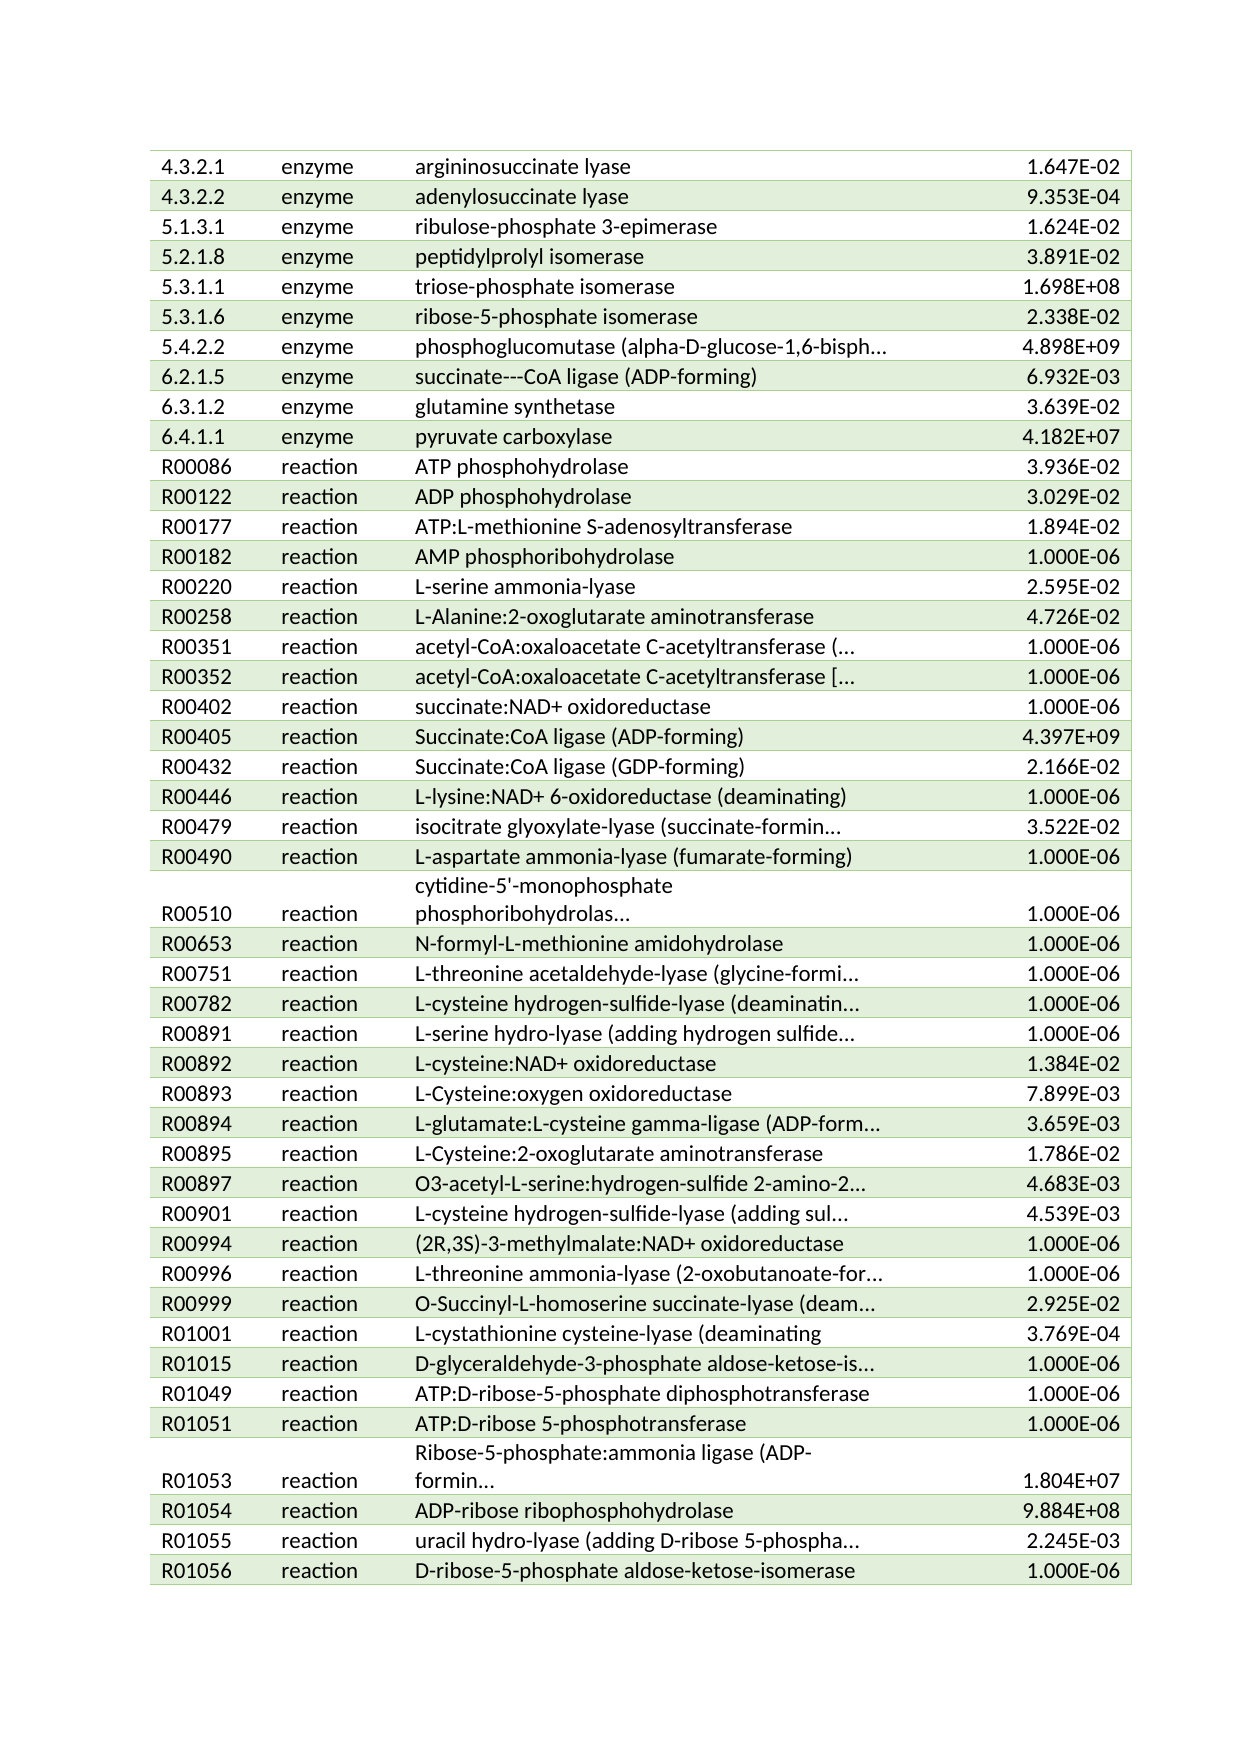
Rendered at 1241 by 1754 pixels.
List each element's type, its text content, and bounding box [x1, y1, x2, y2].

table_cell reaction [270, 1408, 404, 1437]
table_cell AMP phosphoribohydrolase [404, 541, 900, 570]
table_cell reaction [270, 928, 404, 957]
table_cell 5.1.3.1 [150, 211, 270, 240]
table_cell 3.029E-02 [900, 481, 1131, 510]
table_cell 1.000E-06 [900, 1018, 1131, 1047]
table_cell R00892 [150, 1048, 270, 1077]
table_cell L-cysteine hydrogen-sulfide-lyase (adding sul... [404, 1198, 900, 1227]
table_cell R00999 [150, 1288, 270, 1317]
table_cell 1.804E+07 [900, 1438, 1131, 1494]
table_cell reaction [270, 661, 404, 690]
table_cell ATP:D-ribose-5-phosphate diphosphotransferase [404, 1378, 900, 1407]
table_cell Ribose-5-phosphate:ammonia ligase (ADP-formin... [404, 1438, 900, 1494]
table_cell succinate---CoA ligase (ADP-forming) [404, 361, 900, 390]
table_cell cytidine-5'-monophosphate phosphoribohydrolas... [404, 871, 900, 927]
table_cell ribose-5-phosphate isomerase [404, 301, 900, 330]
table_cell enzyme [270, 421, 404, 450]
table_cell 1.000E-06 [900, 1228, 1131, 1257]
table_cell 3.936E-02 [900, 451, 1131, 480]
table_cell reaction [270, 958, 404, 987]
table_cell enzyme [270, 241, 404, 270]
table_cell L-cysteine:NAD+ oxidoreductase [404, 1048, 900, 1077]
table_cell L-serine hydro-lyase (adding hydrogen sulfide... [404, 1018, 900, 1047]
table_cell L-aspartate ammonia-lyase (fumarate-forming) [404, 841, 900, 870]
table_cell L-serine ammonia-lyase [404, 571, 900, 600]
table_cell reaction [270, 1555, 404, 1584]
table_cell reaction [270, 721, 404, 750]
table_cell 1.698E+08 [900, 271, 1131, 300]
table_cell R00086 [150, 451, 270, 480]
table_cell R00220 [150, 571, 270, 600]
table_cell L-Cysteine:2-oxoglutarate aminotransferase [404, 1138, 900, 1167]
table_cell R00901 [150, 1198, 270, 1227]
table_cell reaction [270, 1198, 404, 1227]
table_cell R00352 [150, 661, 270, 690]
table_cell O-Succinyl-L-homoserine succinate-lyase (deam... [404, 1288, 900, 1317]
table_cell R00893 [150, 1078, 270, 1107]
table_cell 4.3.2.1 [150, 151, 270, 180]
table_cell phosphoglucomutase (alpha-D-glucose-1,6-bisph... [404, 331, 900, 360]
table_cell 5.4.2.2 [150, 331, 270, 360]
table_cell Succinate:CoA ligase (ADP-forming) [404, 721, 900, 750]
table_cell ATP phosphohydrolase [404, 451, 900, 480]
table_cell uracil hydro-lyase (adding D-ribose 5-phospha... [404, 1525, 900, 1554]
table_cell ribulose-phosphate 3-epimerase [404, 211, 900, 240]
table_cell reaction [270, 691, 404, 720]
table_cell acetyl-CoA:oxaloacetate C-acetyltransferase [... [404, 661, 900, 690]
table_cell 2.245E-03 [900, 1525, 1131, 1554]
table_cell reaction [270, 751, 404, 780]
table_cell enzyme [270, 391, 404, 420]
table_cell 9.353E-04 [900, 181, 1131, 210]
table_cell reaction [270, 1438, 404, 1494]
table_cell L-threonine acetaldehyde-lyase (glycine-formi... [404, 958, 900, 987]
table_cell reaction [270, 1018, 404, 1047]
table_cell 4.726E-02 [900, 601, 1131, 630]
table_cell enzyme [270, 211, 404, 240]
table_cell glutamine synthetase [404, 391, 900, 420]
table_cell reaction [270, 1048, 404, 1077]
table_cell 3.891E-02 [900, 241, 1131, 270]
table_cell R00653 [150, 928, 270, 957]
table_cell R01053 [150, 1438, 270, 1494]
table_cell isocitrate glyoxylate-lyase (succinate-formin... [404, 811, 900, 840]
table_cell D-glyceraldehyde-3-phosphate aldose-ketose-is... [404, 1348, 900, 1377]
table_cell 3.639E-02 [900, 391, 1131, 420]
table_cell reaction [270, 1348, 404, 1377]
table_cell 3.659E-03 [900, 1108, 1131, 1137]
table_cell R00122 [150, 481, 270, 510]
table_cell 2.166E-02 [900, 751, 1131, 780]
table_cell enzyme [270, 301, 404, 330]
table_cell R00402 [150, 691, 270, 720]
table_cell enzyme [270, 361, 404, 390]
table_cell R01001 [150, 1318, 270, 1347]
table_cell N-formyl-L-methionine amidohydrolase [404, 928, 900, 957]
table_cell 7.899E-03 [900, 1078, 1131, 1107]
table_cell 1.000E-06 [900, 928, 1131, 957]
table_cell reaction [270, 988, 404, 1017]
table_cell R00996 [150, 1258, 270, 1287]
table_cell reaction [270, 1138, 404, 1167]
table_cell R00510 [150, 871, 270, 927]
table_cell R01049 [150, 1378, 270, 1407]
table_cell 6.3.1.2 [150, 391, 270, 420]
table_cell R00994 [150, 1228, 270, 1257]
table_cell R01054 [150, 1495, 270, 1524]
table_cell L-cystathionine cysteine-lyase (deaminating [404, 1318, 900, 1347]
table_cell 4.3.2.2 [150, 181, 270, 210]
table_cell reaction [270, 811, 404, 840]
table_cell 4.182E+07 [900, 421, 1131, 450]
table_cell argininosuccinate lyase [404, 151, 900, 180]
table_cell reaction [270, 841, 404, 870]
table_cell reaction [270, 1288, 404, 1317]
table_cell 4.898E+09 [900, 331, 1131, 360]
table_cell acetyl-CoA:oxaloacetate C-acetyltransferase (... [404, 631, 900, 660]
table_cell 3.522E-02 [900, 811, 1131, 840]
table_cell 1.000E-06 [900, 1378, 1131, 1407]
table_cell reaction [270, 541, 404, 570]
table_cell reaction [270, 1495, 404, 1524]
table_cell 4.397E+09 [900, 721, 1131, 750]
table_cell succinate:NAD+ oxidoreductase [404, 691, 900, 720]
table_cell peptidylprolyl isomerase [404, 241, 900, 270]
table_cell reaction [270, 1318, 404, 1347]
table_cell Succinate:CoA ligase (GDP-forming) [404, 751, 900, 780]
table_cell reaction [270, 1168, 404, 1197]
table_cell 1.000E-06 [900, 841, 1131, 870]
table_cell 1.000E-06 [900, 958, 1131, 987]
table_cell 6.932E-03 [900, 361, 1131, 390]
table_cell 1.384E-02 [900, 1048, 1131, 1077]
table_cell L-Alanine:2-oxoglutarate aminotransferase [404, 601, 900, 630]
table_cell R00177 [150, 511, 270, 540]
table_cell reaction [270, 601, 404, 630]
table_cell L-threonine ammonia-lyase (2-oxobutanoate-for... [404, 1258, 900, 1287]
table_cell reaction [270, 871, 404, 927]
table_cell R00751 [150, 958, 270, 987]
table_cell 1.000E-06 [900, 1258, 1131, 1287]
table_cell reaction [270, 481, 404, 510]
table_cell R01015 [150, 1348, 270, 1377]
table_cell 6.2.1.5 [150, 361, 270, 390]
table_cell R00894 [150, 1108, 270, 1137]
table_cell 1.000E-06 [900, 661, 1131, 690]
table_cell reaction [270, 571, 404, 600]
table_cell (2R,3S)-3-methylmalate:NAD+ oxidoreductase [404, 1228, 900, 1257]
table_cell triose-phosphate isomerase [404, 271, 900, 300]
table_cell 3.769E-04 [900, 1318, 1131, 1347]
table_cell enzyme [270, 331, 404, 360]
table_cell R01056 [150, 1555, 270, 1584]
table_cell reaction [270, 1108, 404, 1137]
table_cell R00897 [150, 1168, 270, 1197]
table_cell R00405 [150, 721, 270, 750]
table_cell R01051 [150, 1408, 270, 1437]
table_cell ATP:L-methionine S-adenosyltransferase [404, 511, 900, 540]
table_cell 1.000E-06 [900, 781, 1131, 810]
table_cell 1.000E-06 [900, 691, 1131, 720]
table_cell 5.2.1.8 [150, 241, 270, 270]
table_cell ADP phosphohydrolase [404, 481, 900, 510]
table_cell L-lysine:NAD+ 6-oxidoreductase (deaminating) [404, 781, 900, 810]
table_cell enzyme [270, 181, 404, 210]
table_cell enzyme [270, 151, 404, 180]
table_cell R01055 [150, 1525, 270, 1554]
table_cell R00432 [150, 751, 270, 780]
table_cell 2.338E-02 [900, 301, 1131, 330]
table_cell reaction [270, 451, 404, 480]
table_cell R00479 [150, 811, 270, 840]
table_cell reaction [270, 1525, 404, 1554]
table_cell 1.647E-02 [900, 151, 1131, 180]
table_cell L-cysteine hydrogen-sulfide-lyase (deaminatin... [404, 988, 900, 1017]
table_cell O3-acetyl-L-serine:hydrogen-sulfide 2-amino-2... [404, 1168, 900, 1197]
table_cell R00258 [150, 601, 270, 630]
table_cell R00446 [150, 781, 270, 810]
table_cell pyruvate carboxylase [404, 421, 900, 450]
table_cell 4.539E-03 [900, 1198, 1131, 1227]
table_cell L-glutamate:L-cysteine gamma-ligase (ADP-form... [404, 1108, 900, 1137]
table_cell R00895 [150, 1138, 270, 1167]
table_cell adenylosuccinate lyase [404, 181, 900, 210]
table_cell 2.595E-02 [900, 571, 1131, 600]
table_cell 9.884E+08 [900, 1495, 1131, 1524]
table_cell 1.894E-02 [900, 511, 1131, 540]
table_cell 1.000E-06 [900, 631, 1131, 660]
table_cell reaction [270, 781, 404, 810]
table_cell enzyme [270, 271, 404, 300]
table_cell reaction [270, 631, 404, 660]
table_cell R00490 [150, 841, 270, 870]
table_cell 1.000E-06 [900, 871, 1131, 927]
table_cell R00782 [150, 988, 270, 1017]
table_cell 1.000E-06 [900, 1348, 1131, 1377]
table_cell ADP-ribose ribophosphohydrolase [404, 1495, 900, 1524]
table_cell reaction [270, 1378, 404, 1407]
table_cell 1.000E-06 [900, 1408, 1131, 1437]
table_cell L-Cysteine:oxygen oxidoreductase [404, 1078, 900, 1107]
table_cell reaction [270, 1228, 404, 1257]
table_cell 2.925E-02 [900, 1288, 1131, 1317]
table_cell 5.3.1.1 [150, 271, 270, 300]
table_cell reaction [270, 1078, 404, 1107]
table_cell 1.000E-06 [900, 1555, 1131, 1584]
table_cell R00351 [150, 631, 270, 660]
table_cell 1.624E-02 [900, 211, 1131, 240]
table_cell reaction [270, 1258, 404, 1287]
table_cell reaction [270, 511, 404, 540]
table_cell 5.3.1.6 [150, 301, 270, 330]
table_cell 6.4.1.1 [150, 421, 270, 450]
table_cell 1.000E-06 [900, 988, 1131, 1017]
table_cell R00182 [150, 541, 270, 570]
table_cell 4.683E-03 [900, 1168, 1131, 1197]
table_cell ATP:D-ribose 5-phosphotransferase [404, 1408, 900, 1437]
table_cell R00891 [150, 1018, 270, 1047]
table_cell 1.786E-02 [900, 1138, 1131, 1167]
table_cell 1.000E-06 [900, 541, 1131, 570]
table_cell D-ribose-5-phosphate aldose-ketose-isomerase [404, 1555, 900, 1584]
